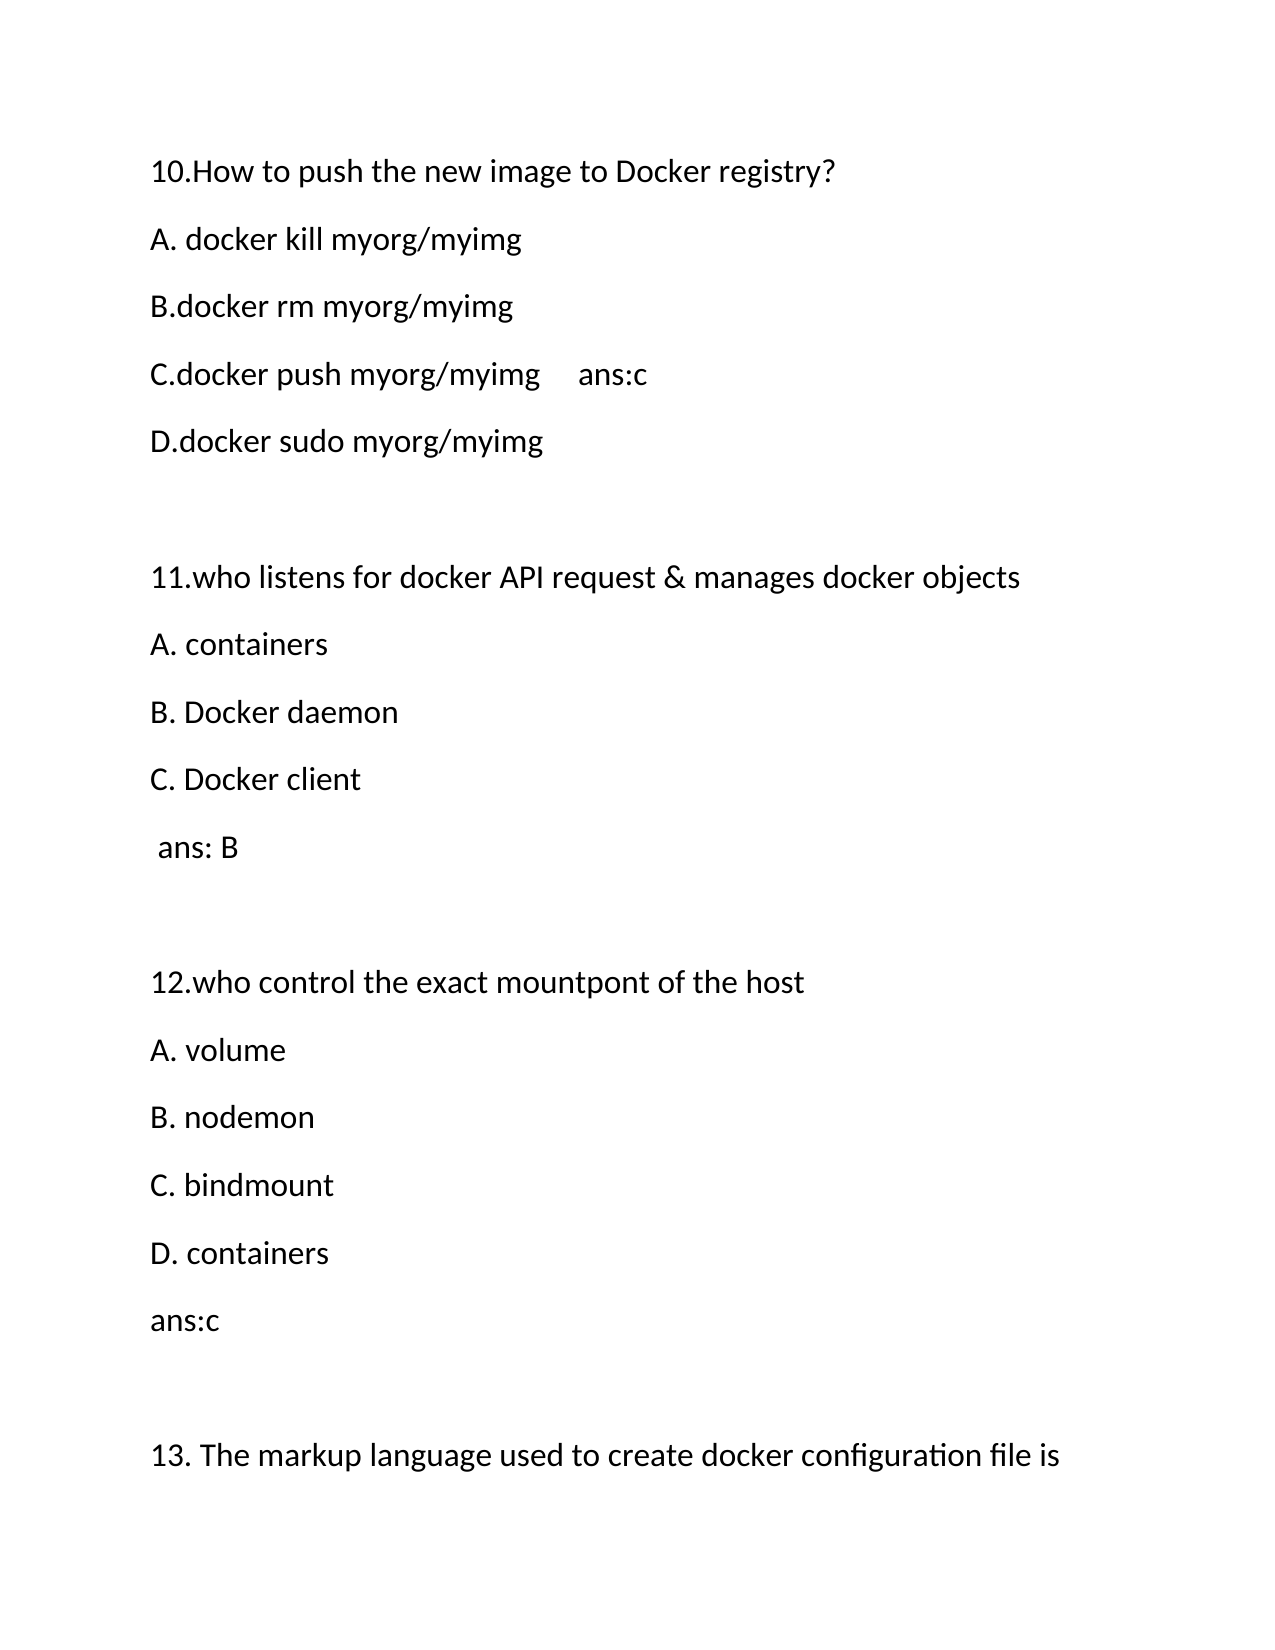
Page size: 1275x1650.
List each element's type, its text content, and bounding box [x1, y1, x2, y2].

text D. containers [150, 1232, 1125, 1272]
text D.docker sudo myorg/myimg [150, 420, 1125, 461]
text 10.How to push the new image to Docker registry? [150, 150, 1125, 191]
text C.docker push myorg/myimg ans:c [150, 353, 1125, 393]
text ans:c [150, 1299, 1125, 1340]
text A. docker kill myorg/myimg [150, 218, 1125, 258]
text A. containers [150, 623, 1125, 664]
text 11.who listens for docker API request & manages docker objects [150, 556, 1125, 596]
text B. nodemon [150, 1096, 1125, 1137]
text 12.who control the exact mountpont of the host [150, 961, 1125, 1002]
text ans: B [150, 826, 1125, 867]
text C. Docker client [150, 758, 1125, 799]
text B.docker rm myorg/myimg [150, 285, 1125, 326]
text 13. The markup language used to create docker configuration file is [150, 1434, 1125, 1475]
text B. Docker daemon [150, 691, 1125, 732]
text C. bindmount [150, 1164, 1125, 1205]
text A. volume [150, 1029, 1125, 1069]
